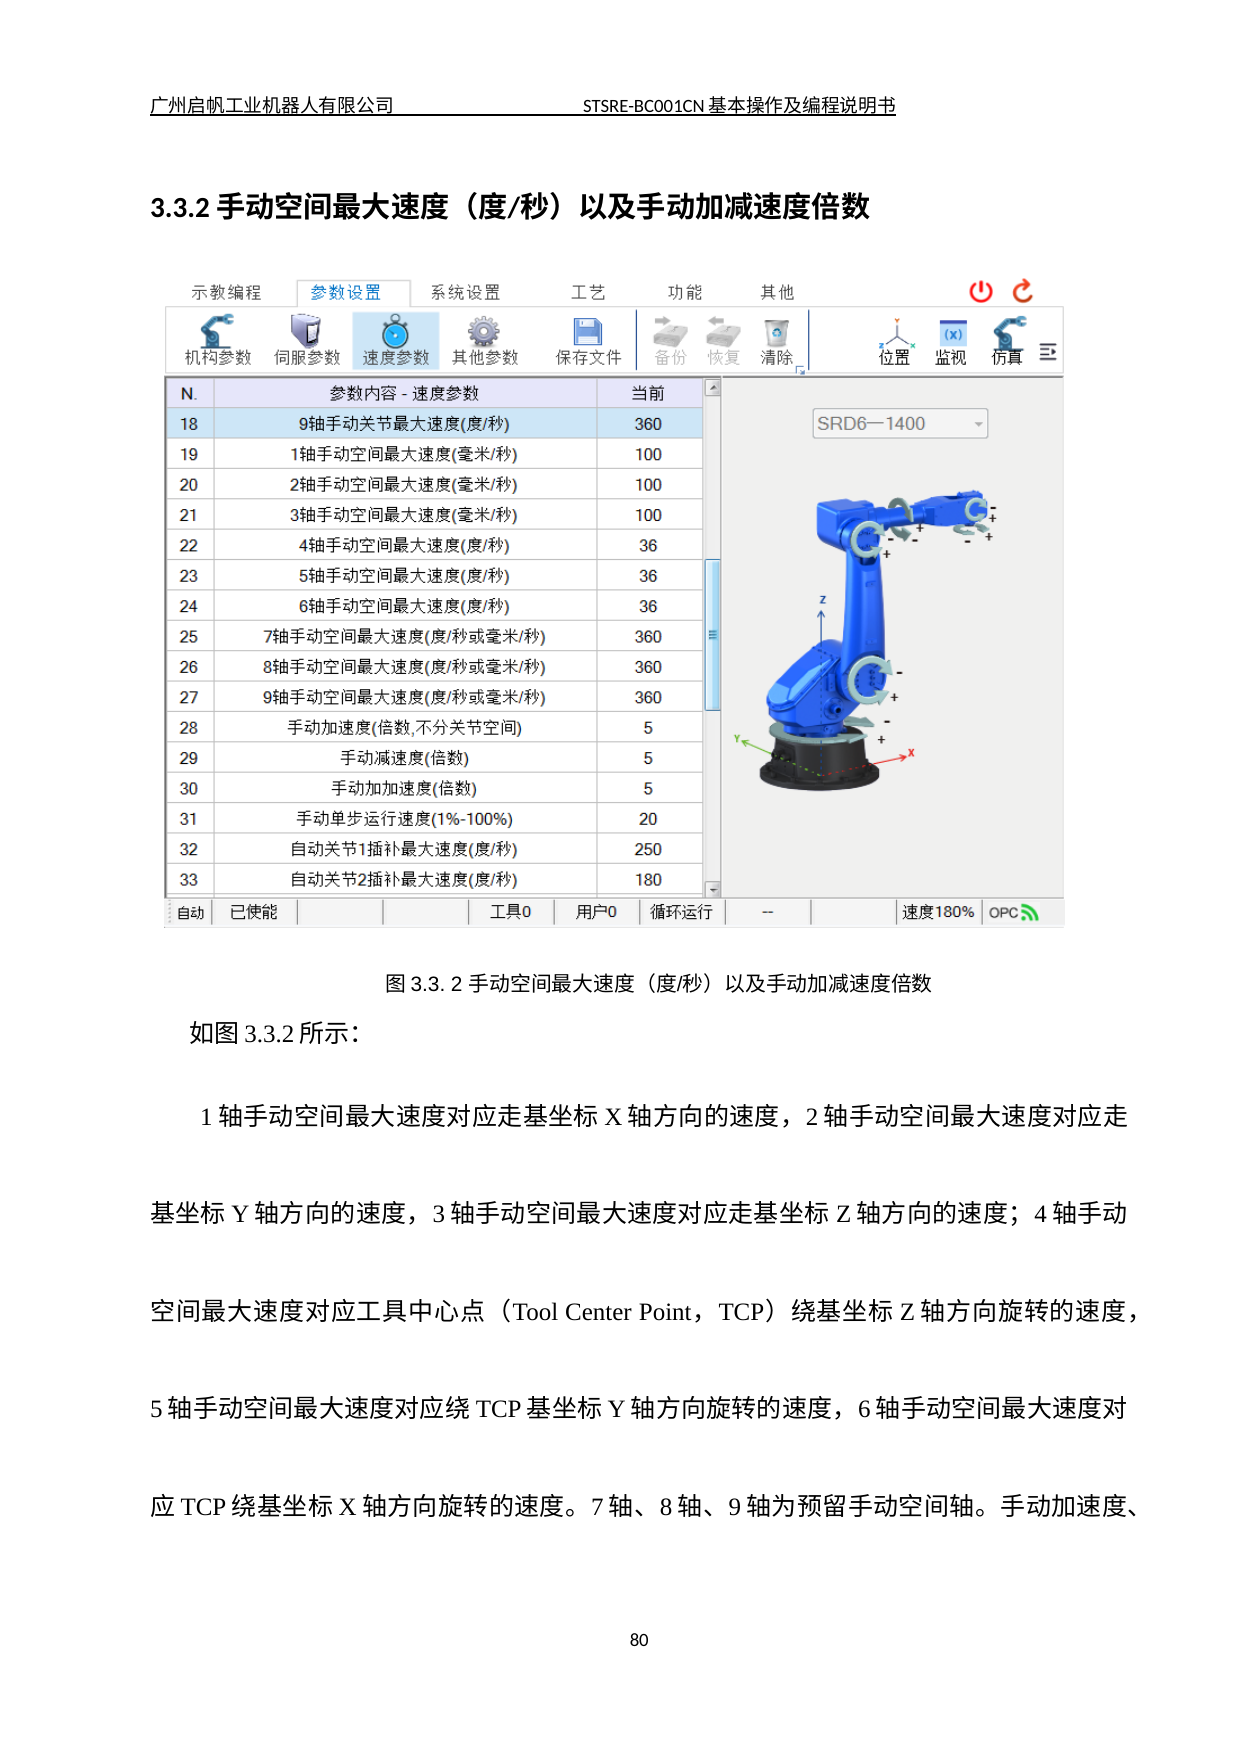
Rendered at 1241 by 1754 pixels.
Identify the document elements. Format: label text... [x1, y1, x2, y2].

text 如图3.3.2所示： [189, 999, 1128, 1064]
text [150, 1082, 1128, 1537]
picture [164, 278, 1065, 929]
text 图 3.3. 2 手动空间最大速度（度/秒）以及手动加减速度倍数 [189, 966, 1128, 999]
subtitle 3.3.2手动空间最大速度（度/秒）以及手动加减速度倍数 [150, 172, 1128, 237]
